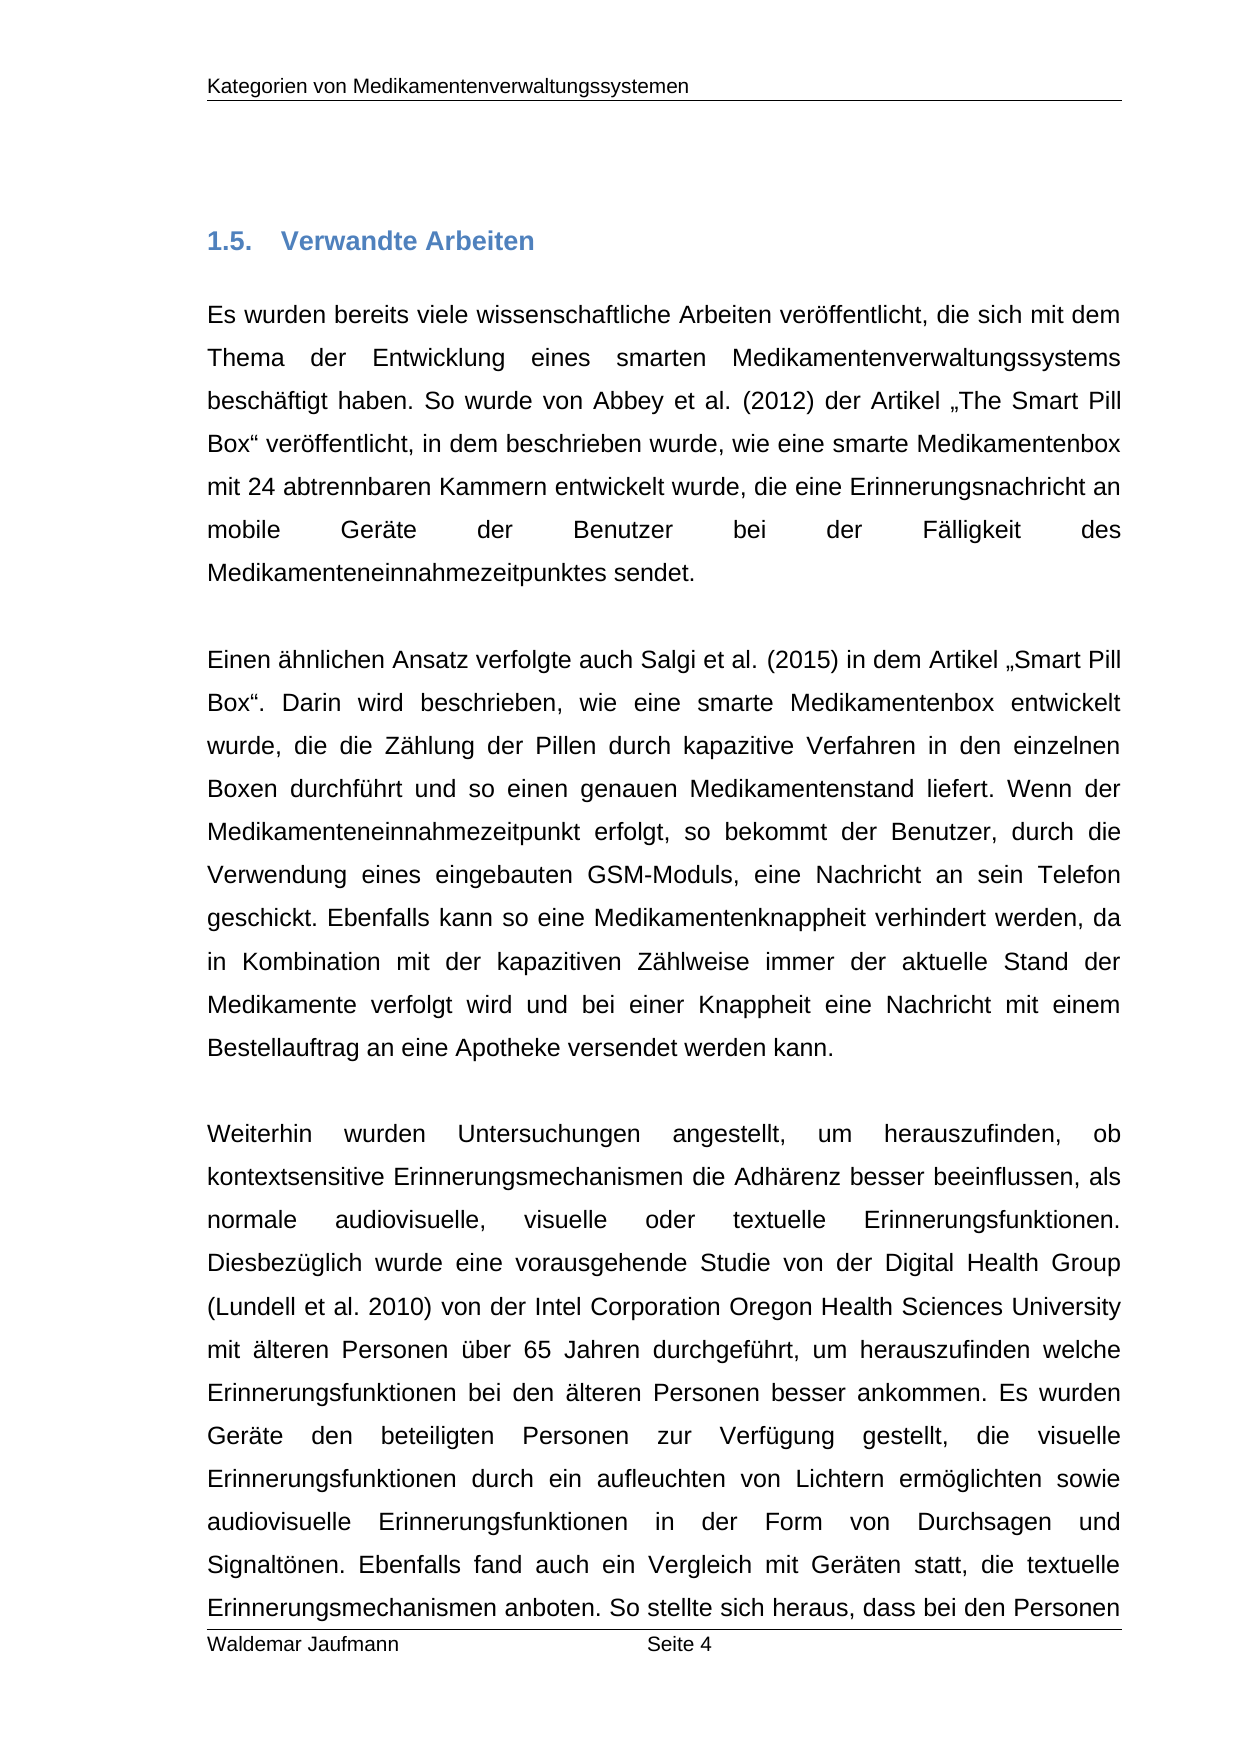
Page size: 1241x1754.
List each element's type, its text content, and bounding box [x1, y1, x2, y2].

text Einen ähnlichen Ansatz verfolgte auch Salgi et al. (2015) in dem Artikel „Smart Pill Box“. Darin wird beschrieben, wie eine smarte Medikamentenbox entwickelt wurde, die die Zählung der Pillen durch kapazitive Verfahren in den einzelnen Boxen durchführt und so einen genauen Medikamentenstand liefert. Wenn der Medikamenteneinnahmezeitpunkt erfolgt, so bekommt der Benutzer, durch die Verwendung eines eingebauten GSM-Moduls, eine Nachricht an sein Telefon geschickt. Ebenfalls kann so eine Medikamentenknappheit verhindert werden, da in Kombination mit der kapazitiven Zählweise immer der aktuelle Stand der Medikamente verfolgt wird und bei einer Knappheit eine Nachricht mit einem Bestellauftrag an eine Apotheke versendet werden kann. [207, 644, 1122, 1061]
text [207, 1119, 1122, 1622]
text Es wurden bereits viele wissenschaftliche Arbeiten veröffentlicht, die sich mit dem Thema der Entwicklung eines smarten Medikamentenverwaltungssystems beschäftigt haben. So wurde von Abbey et al. (2012) der Artikel „The Smart Pill Box“ veröffentlicht, in dem beschrieben wurde, wie eine smarte Medikamentenbox mit 24 abtrennbaren Kammern entwickelt wurde, die eine Erinnerungsnachricht an mobile Geräte der Benutzer bei der Fälligkeit des Medikamenteneinnahmezeitpunktes sendet. [207, 299, 1122, 587]
subtitle Verwandte Arbeiten [207, 225, 1122, 256]
